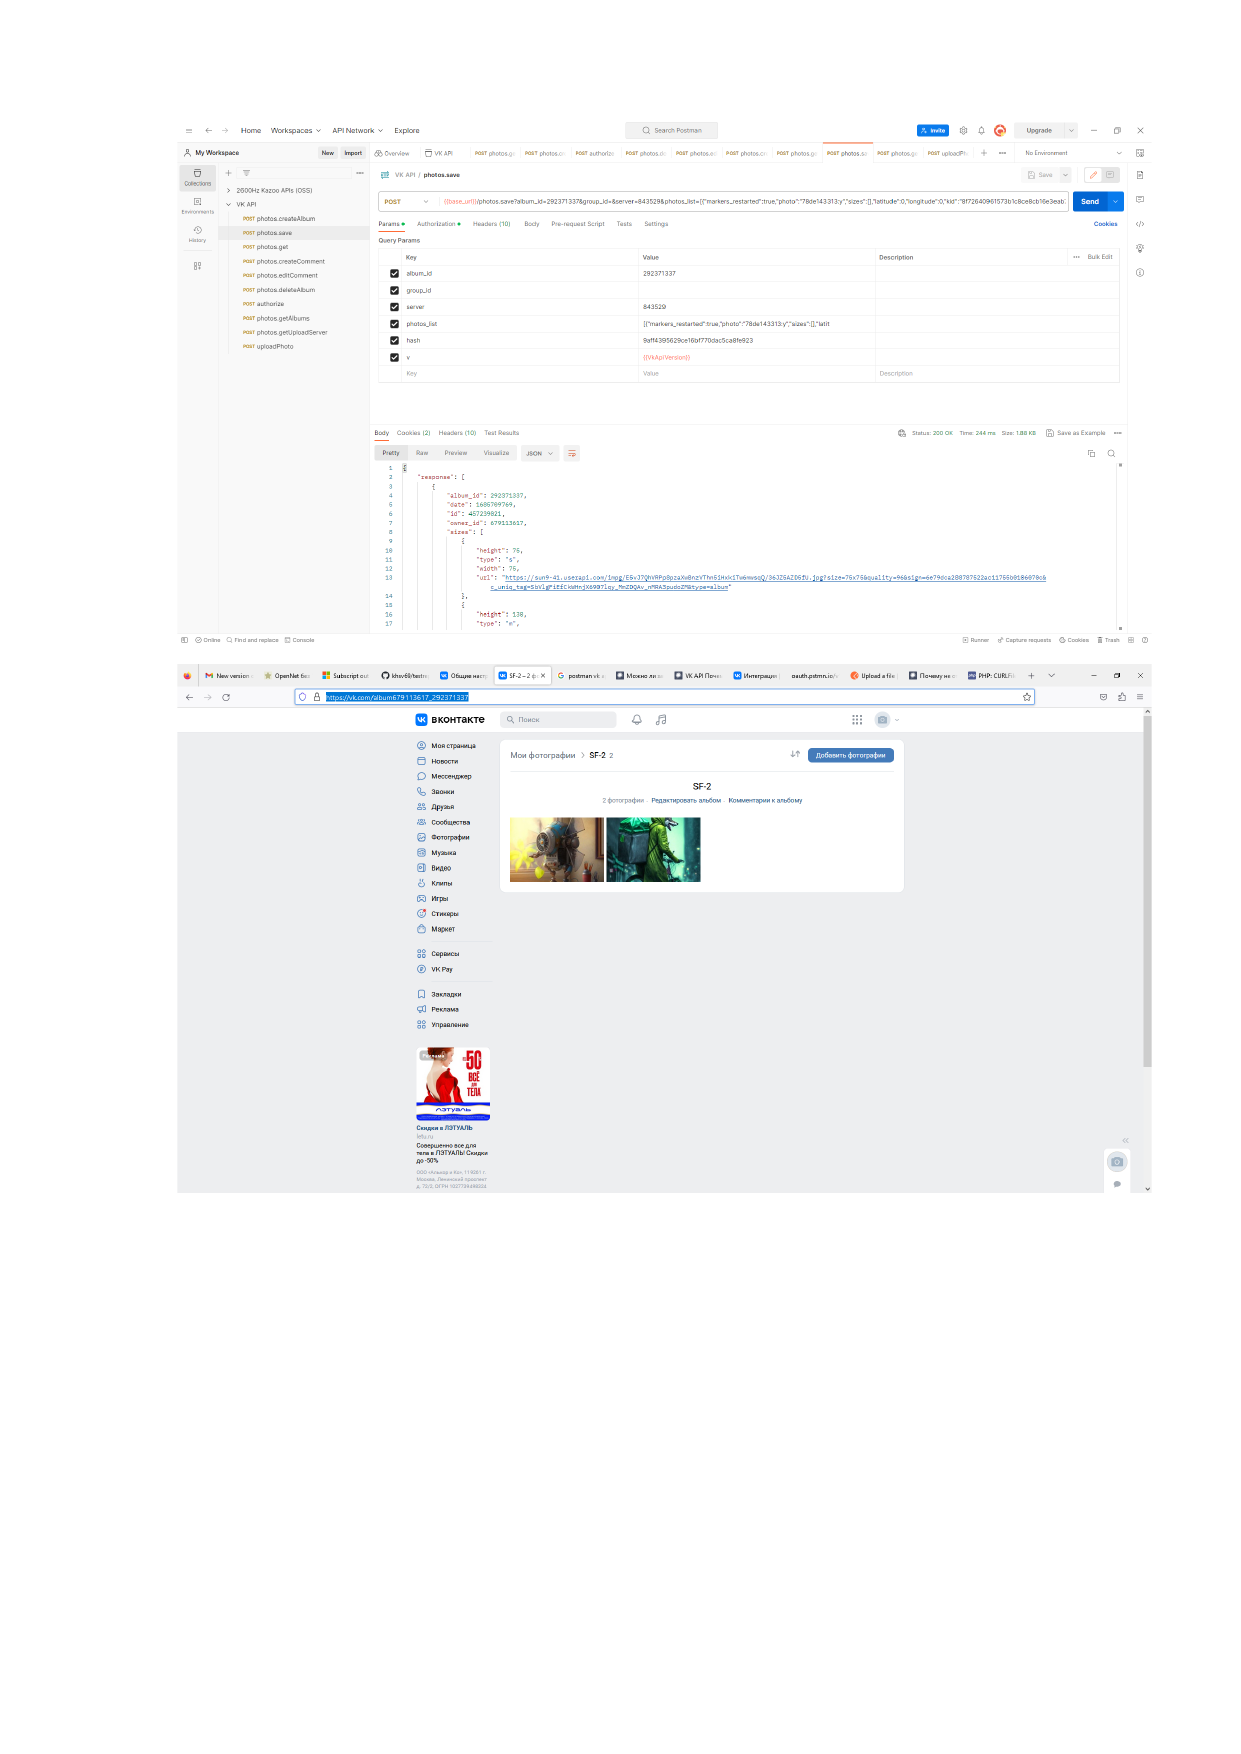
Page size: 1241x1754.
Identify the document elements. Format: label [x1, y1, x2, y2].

picture [177, 664, 1152, 1193]
picture [177, 118, 1152, 646]
